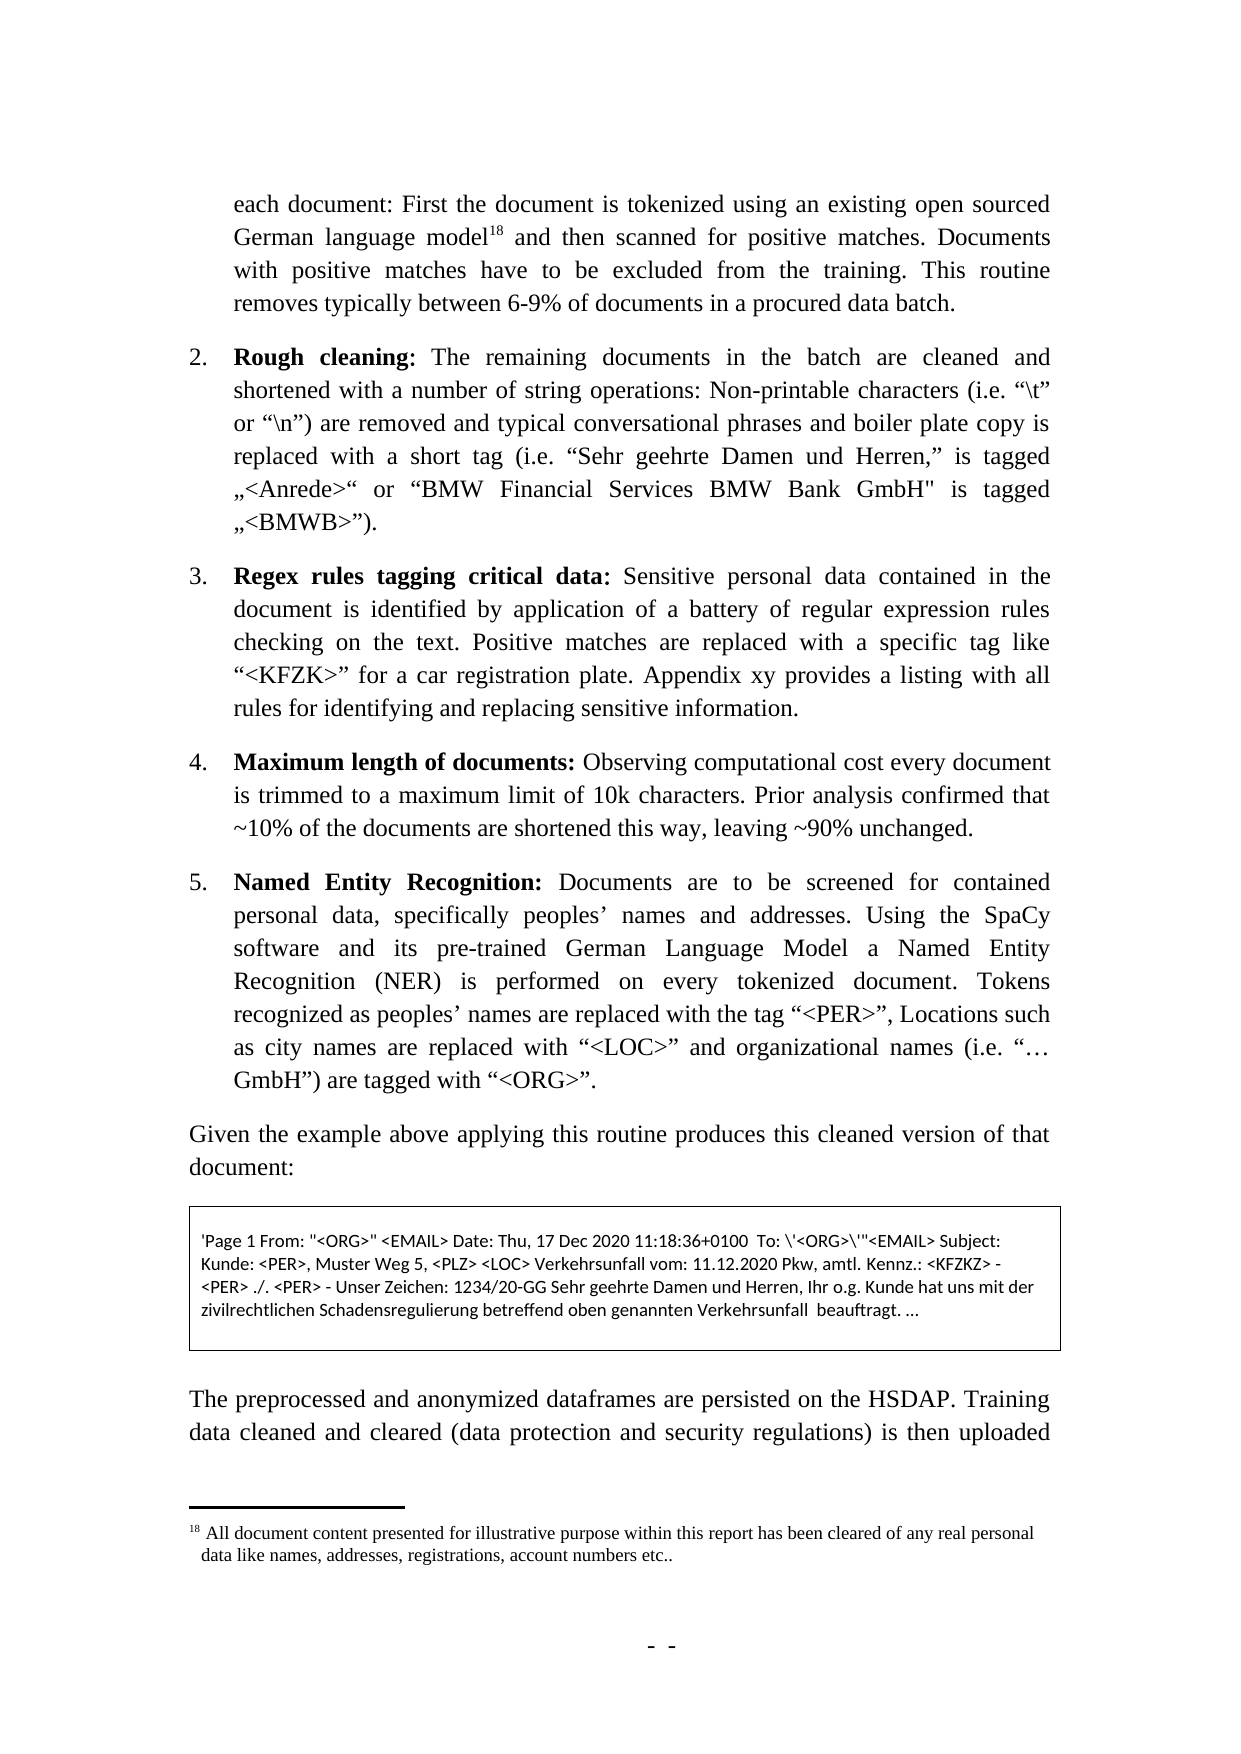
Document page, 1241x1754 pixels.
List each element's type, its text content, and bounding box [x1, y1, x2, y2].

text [189, 1351, 1051, 1446]
list Named Entity Recognition: Documents are to be screened for contained personal data, specifically peoples’ names and addresses. Using the SpaCy software and its pre-trained German Language Model a Named Entity Recognition (NER) is performed on every tokenized document. Tokens recognized as peoples’ names are replaced with the tag “<PER>”, Locations such as city names are replaced with “<LOC>” and organizational names (i.e. “… GmbH”) are tagged with “<ORG>”. [189, 867, 1051, 1093]
text Given the example above applying this routine produces this cleaned version of that document: [189, 1119, 1051, 1180]
table_header 'Page 1 From: "<ORG>" <EMAIL> Date: Thu, 17 Dec 2020 11:18:36+0100 To: \'<ORG>\'"<EMAIL> Subject: Kunde: <PER>, Muster Weg 5, <PLZ> <LOC> Verkehrsunfall vom: 11.12.2020 Pkw, amtl. Kennz.: <KFZKZ> - <PER> ./. <PER> - Unser Zeichen: 1234/20-GG Sehr geehrte Damen und Herren, Ihr o.g. Kunde hat uns mit der zivilrechtlichen Schadensregulierung betreffend oben genannten Verkehrsunfall beauftragt. … [190, 1207, 1060, 1350]
list Maximum length of documents: Observing computational cost every document is trimmed to a maximum limit of 10k characters. Prior analysis confirmed that ~10% of the documents are shortened this way, leaving ~90% unchanged. [189, 747, 1051, 842]
list Rough cleaning The remaining documents in the batch are cleaned and shortened with a number of string operations: Non-printable characters (i.e. “\t” or “\n”) are removed and typical conversational phrases and boiler plate copy is replaced with a short tag (i.e. “Sehr geehrte Damen und Herren,” is tagged „<Anrede>“ or “BMW Financial Services BMW Bank GmbH" is tagged „<BMWB>”). [189, 342, 1051, 536]
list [189, 189, 1051, 317]
list Regex rules tagging critical data Sensitive personal data contained in the document is identified by application of a battery of regular expression rules checking on the text. Positive matches are replaced with a specific tag like “<KFZK>” for a car registration plate. Appendix xy provides a listing with all rules for identifying and replacing sensitive information. [189, 561, 1051, 722]
